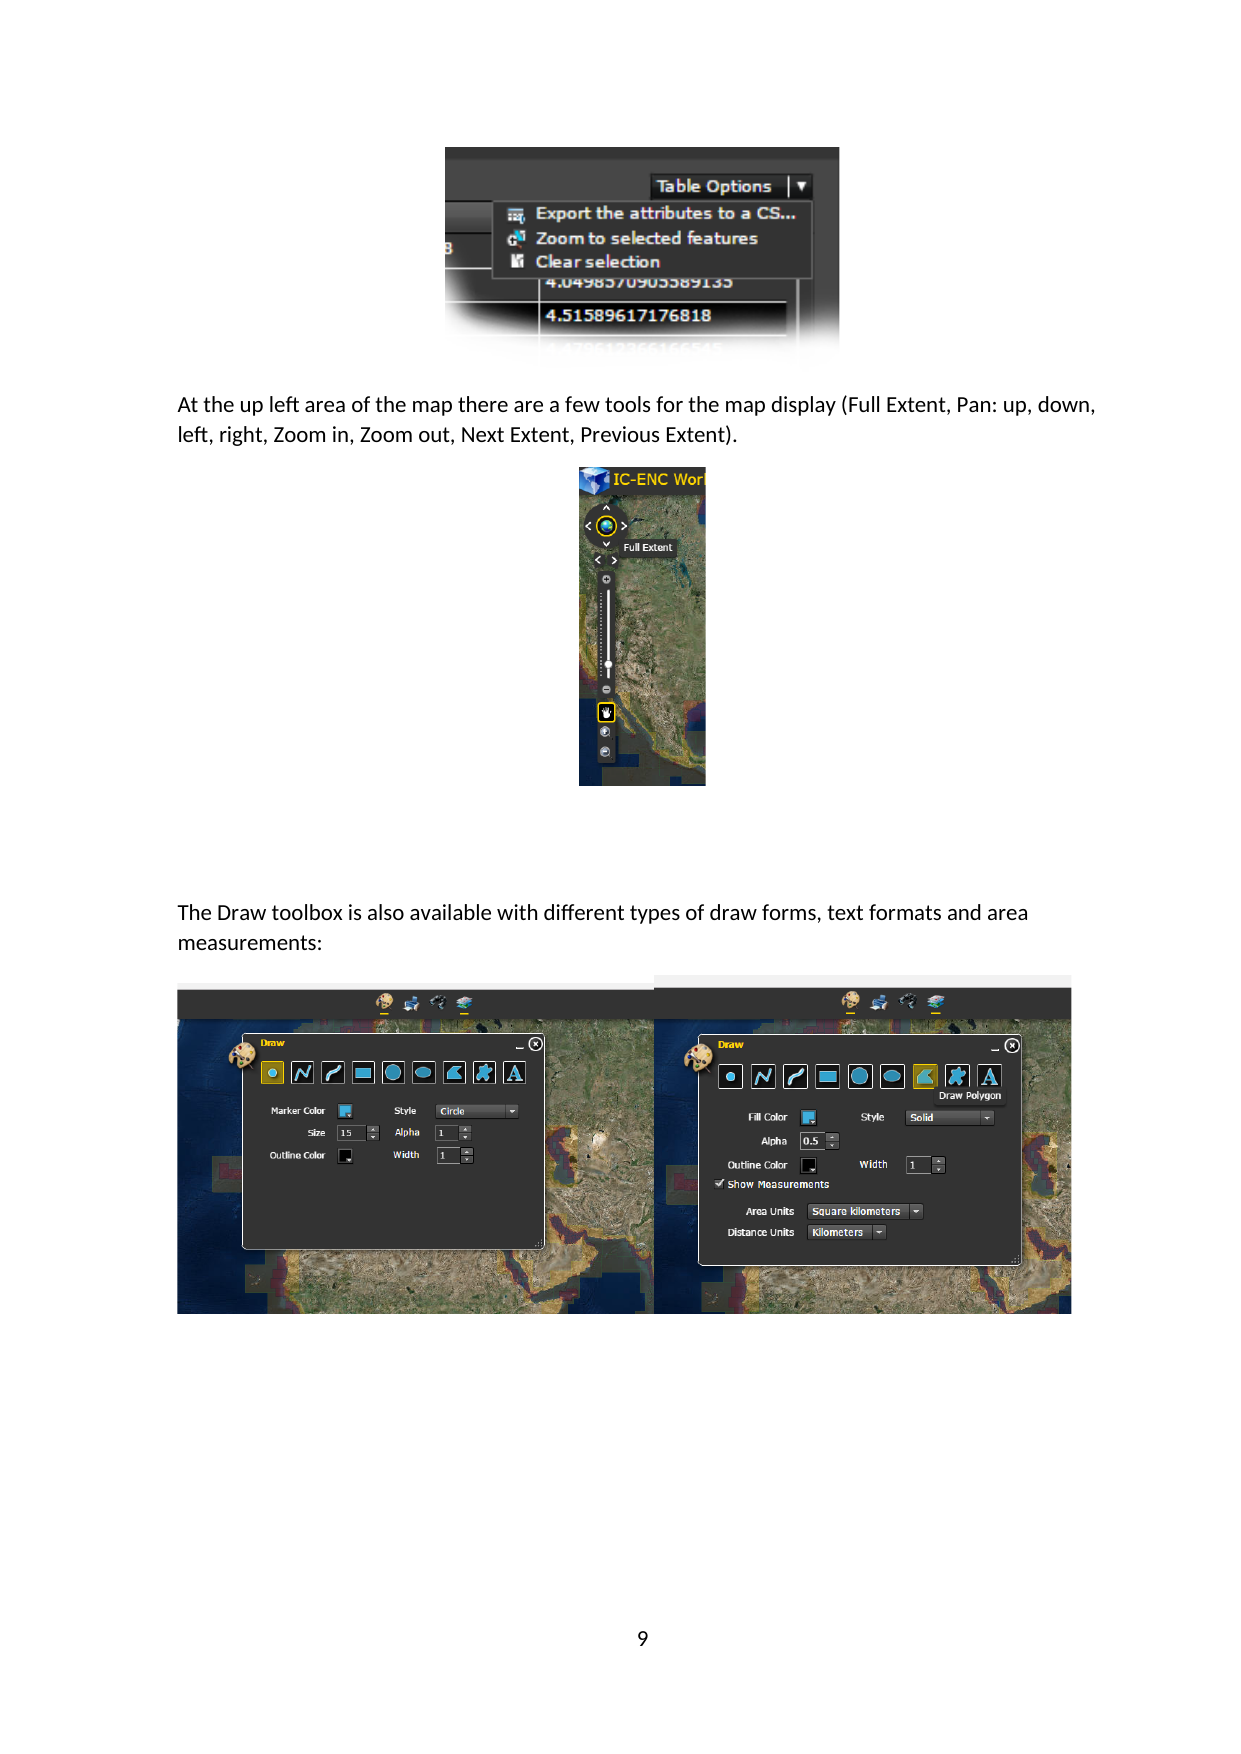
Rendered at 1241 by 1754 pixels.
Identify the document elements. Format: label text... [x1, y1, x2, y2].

picture [579, 467, 706, 786]
picture [177, 975, 1072, 1314]
text The Draw toolbox is also available with different types of draw forms, text formats and area measurements: [177, 898, 1107, 956]
picture [445, 147, 840, 372]
text At the up left area of the map there are a few tools for the map display (Full Extent, Pan: up, down, left, right, Zoom in, Zoom out, Next Extent, Previous Extent). [177, 390, 1107, 448]
